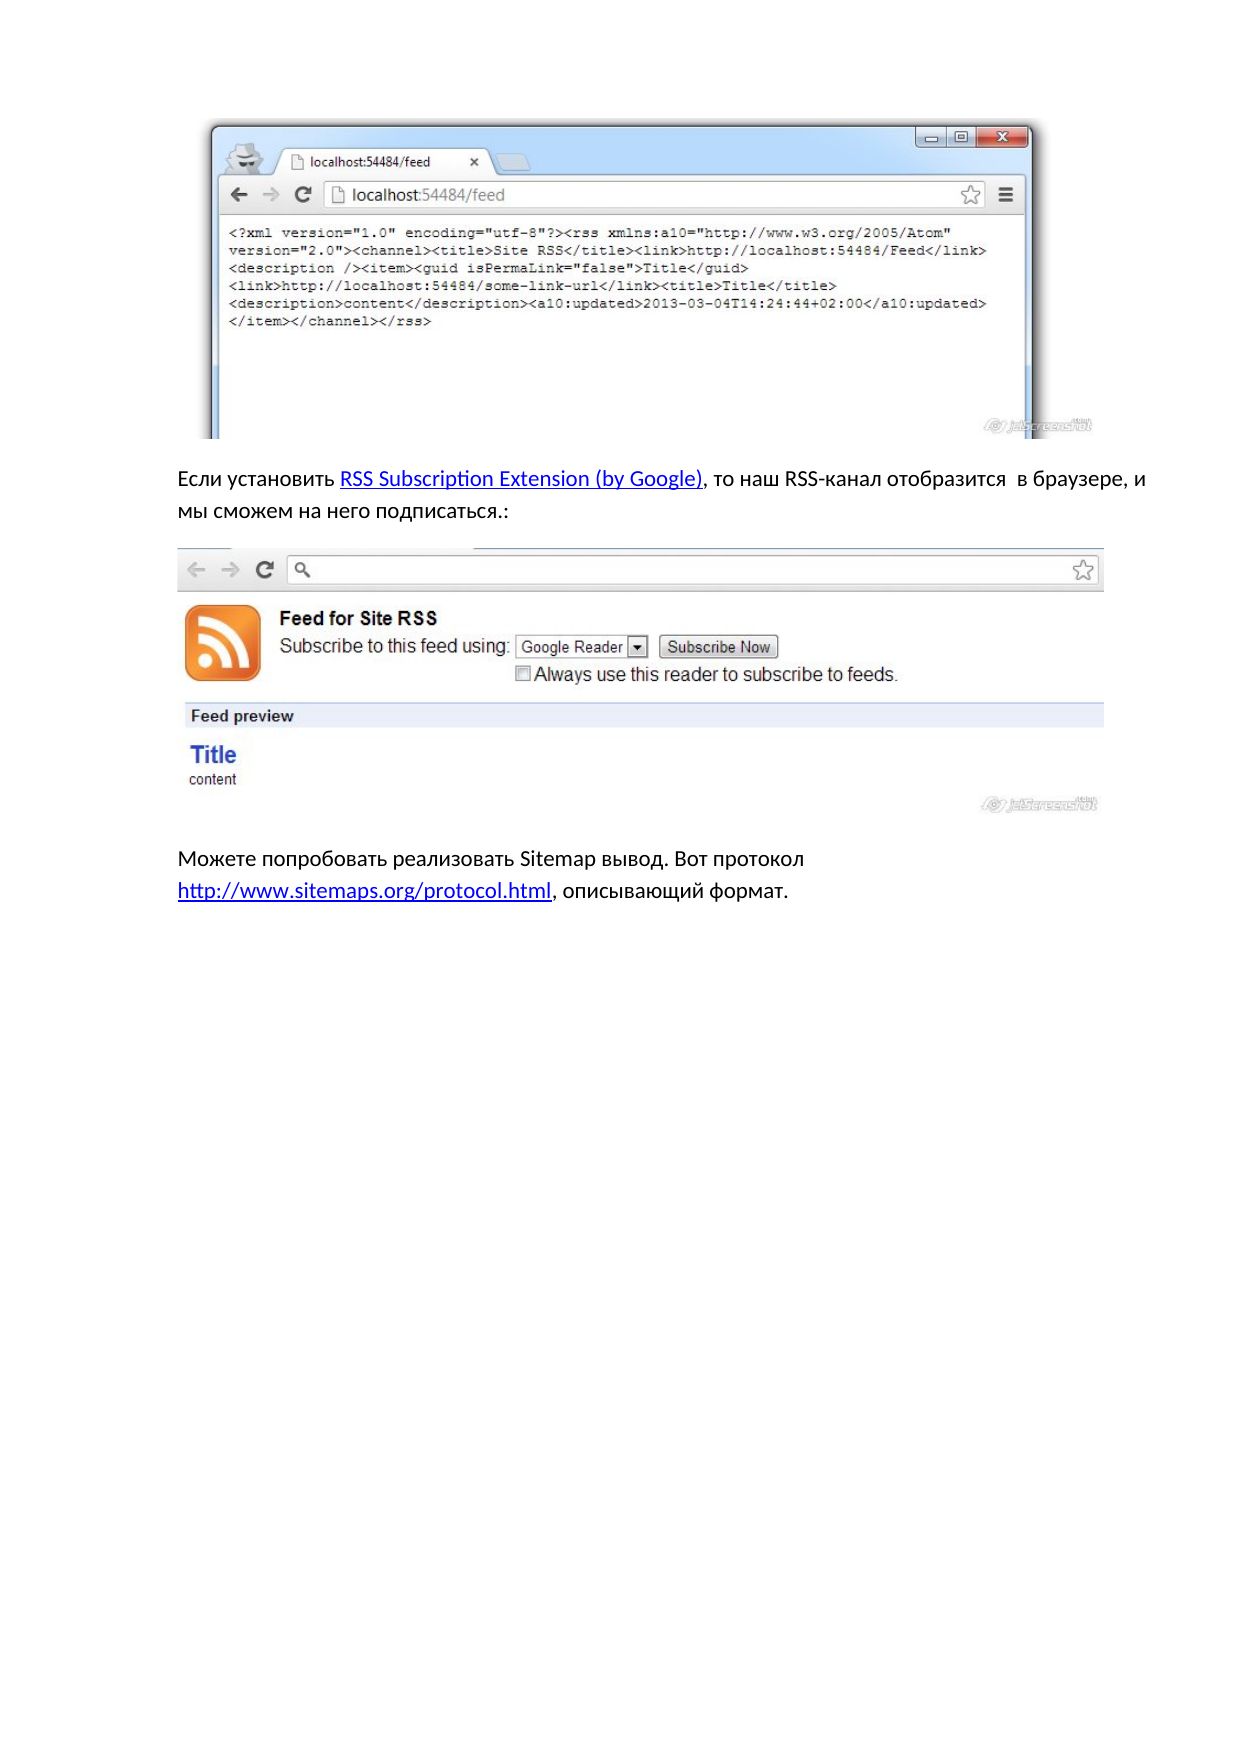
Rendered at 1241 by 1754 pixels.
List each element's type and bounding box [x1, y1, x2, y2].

picture [177, 548, 1104, 819]
picture [177, 118, 1099, 439]
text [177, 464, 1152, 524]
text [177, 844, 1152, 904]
